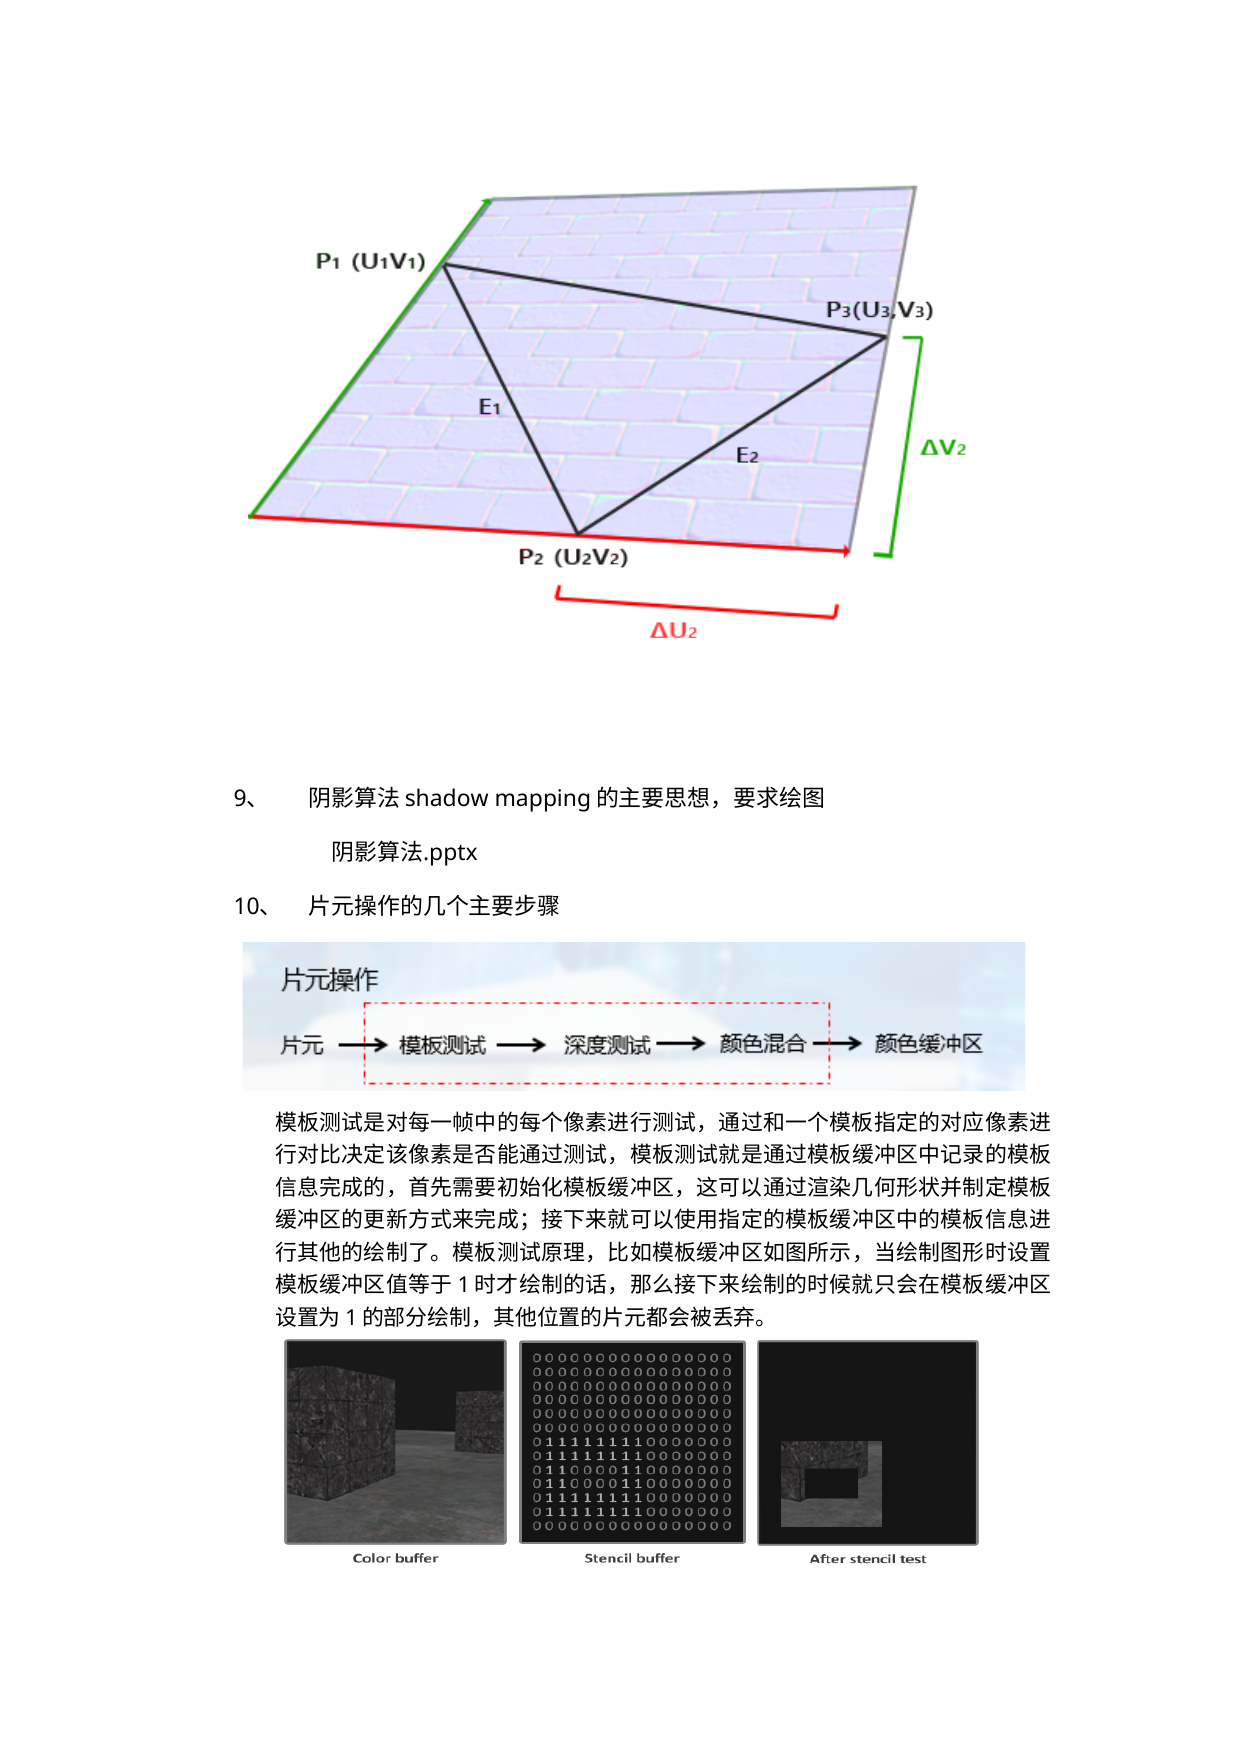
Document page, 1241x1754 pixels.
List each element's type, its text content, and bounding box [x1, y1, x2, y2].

picture [275, 1332, 992, 1577]
picture [242, 942, 1026, 1091]
text 模板测试是对每一帧中的每个像素进行测试，通过和一个模板指定的对应像素进行对比决定该像素是否能通过测试，模板测试就是通过模板缓冲区中记录的模板信息完成的，首先需要初始化模板缓冲区，这可以通过渲染几何形状并制定模板缓冲区的更新方式来完成；接下来就可以使用指定的模板缓冲区中的模板信息进行其他的绘制了。模板测试原理，比如模板缓冲区如图所示，当绘制图形时设置模板缓冲区值等于1时才绘制的话，那么接下来绘制的时候就只会在模板缓冲区设置为1的部分绘制，其他位置的片元都会被丢弃。 [275, 1104, 1053, 1332]
list 阴影算法shadow mapping的主要思想，要求绘图 [233, 779, 1053, 813]
picture [209, 162, 991, 665]
list 阴影算法.pptx [308, 834, 1053, 867]
list 片元操作的几个主要步骤 [233, 888, 1053, 921]
